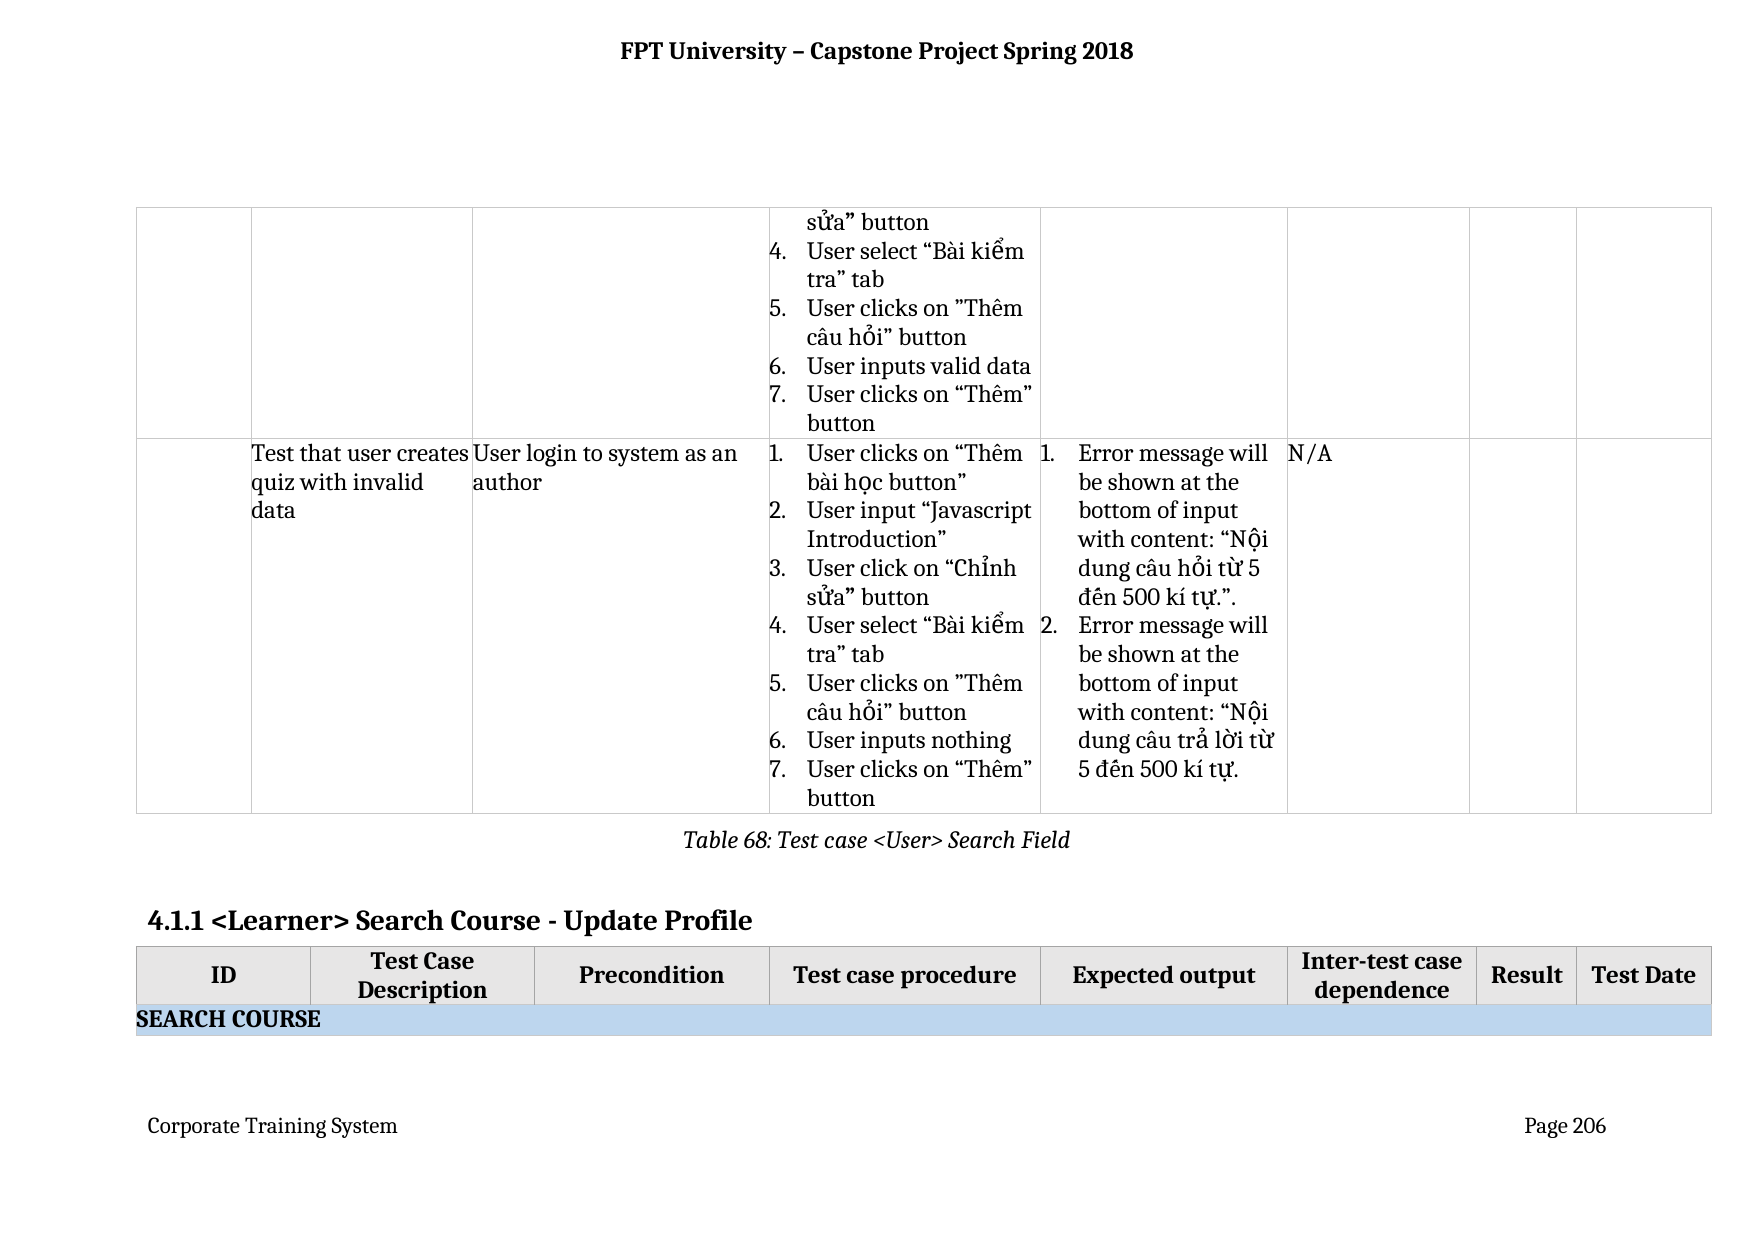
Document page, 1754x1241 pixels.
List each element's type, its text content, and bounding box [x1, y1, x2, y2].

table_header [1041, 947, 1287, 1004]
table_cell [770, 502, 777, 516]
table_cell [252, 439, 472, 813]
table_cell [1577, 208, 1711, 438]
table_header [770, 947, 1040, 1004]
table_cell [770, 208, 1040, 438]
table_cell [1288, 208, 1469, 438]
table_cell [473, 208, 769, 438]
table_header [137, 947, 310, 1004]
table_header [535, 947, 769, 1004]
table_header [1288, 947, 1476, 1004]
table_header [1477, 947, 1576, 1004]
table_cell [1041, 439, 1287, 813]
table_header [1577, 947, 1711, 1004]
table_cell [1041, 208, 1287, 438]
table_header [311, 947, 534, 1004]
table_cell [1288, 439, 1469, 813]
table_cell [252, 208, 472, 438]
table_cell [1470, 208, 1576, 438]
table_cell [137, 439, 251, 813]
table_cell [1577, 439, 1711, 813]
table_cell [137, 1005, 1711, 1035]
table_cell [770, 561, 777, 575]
list Table 68: Test case <User> Search Field [148, 826, 1606, 855]
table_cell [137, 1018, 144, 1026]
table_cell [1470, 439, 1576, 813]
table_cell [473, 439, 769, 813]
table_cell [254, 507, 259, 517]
subtitle 4.1.1 <Learner> Search Course - Update Profile [148, 904, 1606, 937]
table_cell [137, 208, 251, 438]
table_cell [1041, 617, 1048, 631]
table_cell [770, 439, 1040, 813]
